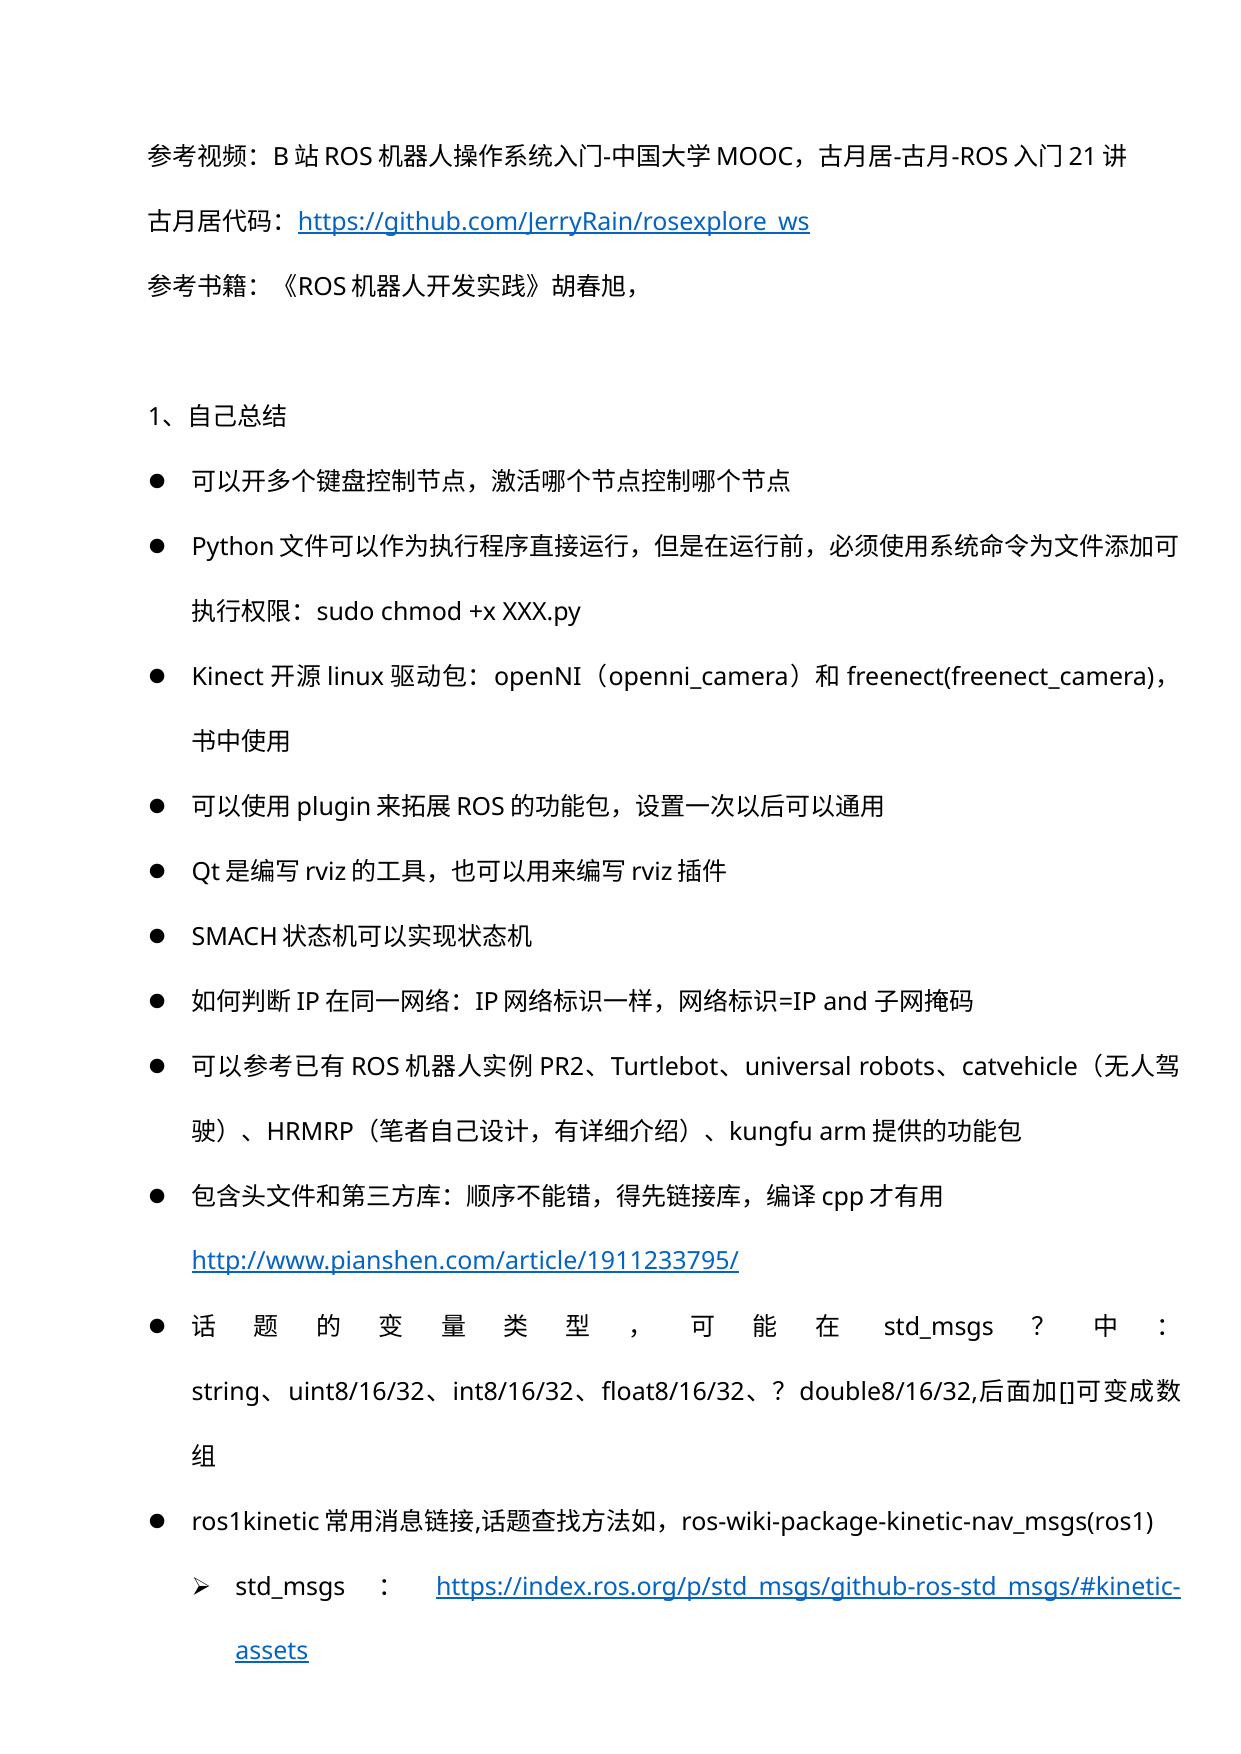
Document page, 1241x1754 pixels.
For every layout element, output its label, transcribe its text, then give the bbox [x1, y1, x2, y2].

list 可以开多个键盘控制节点，激活哪个节点控制哪个节点 [148, 447, 1181, 512]
list http://www.pianshen.com/article/1911233795/ [191, 1227, 1181, 1292]
list Qt是编写rviz的工具，也可以用来编写rviz插件 [148, 837, 1181, 902]
list Python文件可以作为执行程序直接运行，但是在运行前，必须使用系统命令为文件添加可执行权限：sudo chmod +x XXX.py [148, 512, 1181, 642]
text 参考书籍：《ROS机器人开发实践》胡春旭， [148, 252, 1181, 317]
list 如何判断IP在同一网络：IP网络标识一样，网络标识=IP and 子网掩码 [148, 967, 1181, 1032]
list 可以使用plugin来拓展ROS的功能包，设置一次以后可以通用 [148, 772, 1181, 837]
text 古月居代码：https://github.com/JerryRain/rosexplore_ws [148, 187, 1181, 252]
list 自己总结 [148, 382, 1181, 447]
list Kinect开源linux驱动包：openNI（openni_camera）和freenect(freenect_camera)，书中使用 [148, 642, 1181, 772]
list 包含头文件和第三方库：顺序不能错，得先链接库，编译cpp才有用 [148, 1162, 1181, 1227]
text 参考视频：B站ROS机器人操作系统入门-中国大学MOOC，古月居-古月-ROS入门21讲 [148, 122, 1181, 187]
list SMACH状态机可以实现状态机 [148, 902, 1181, 967]
list 可以参考已有ROS机器人实例PR2、Turtlebot、universal robots、catvehicle（无人驾驶）、HRMRP（笔者自己设计，有详细介绍）、kungfu arm提供的功能包 [148, 1032, 1181, 1162]
list 话题的变量类型，可能在std_msgs？中：string、uint8/16/32、int8/16/32、float8/16/32、？double8/16/32,后面加[]可变成数组 [148, 1292, 1181, 1487]
list std_msgs：https://index.ros.org/p/std_msgs/github-ros-std_msgs/#kinetic-assets [191, 1552, 1181, 1682]
list ros1kinetic常用消息链接,话题查找方法如，ros-wiki-package-kinetic-nav_msgs(ros1) [148, 1487, 1181, 1552]
